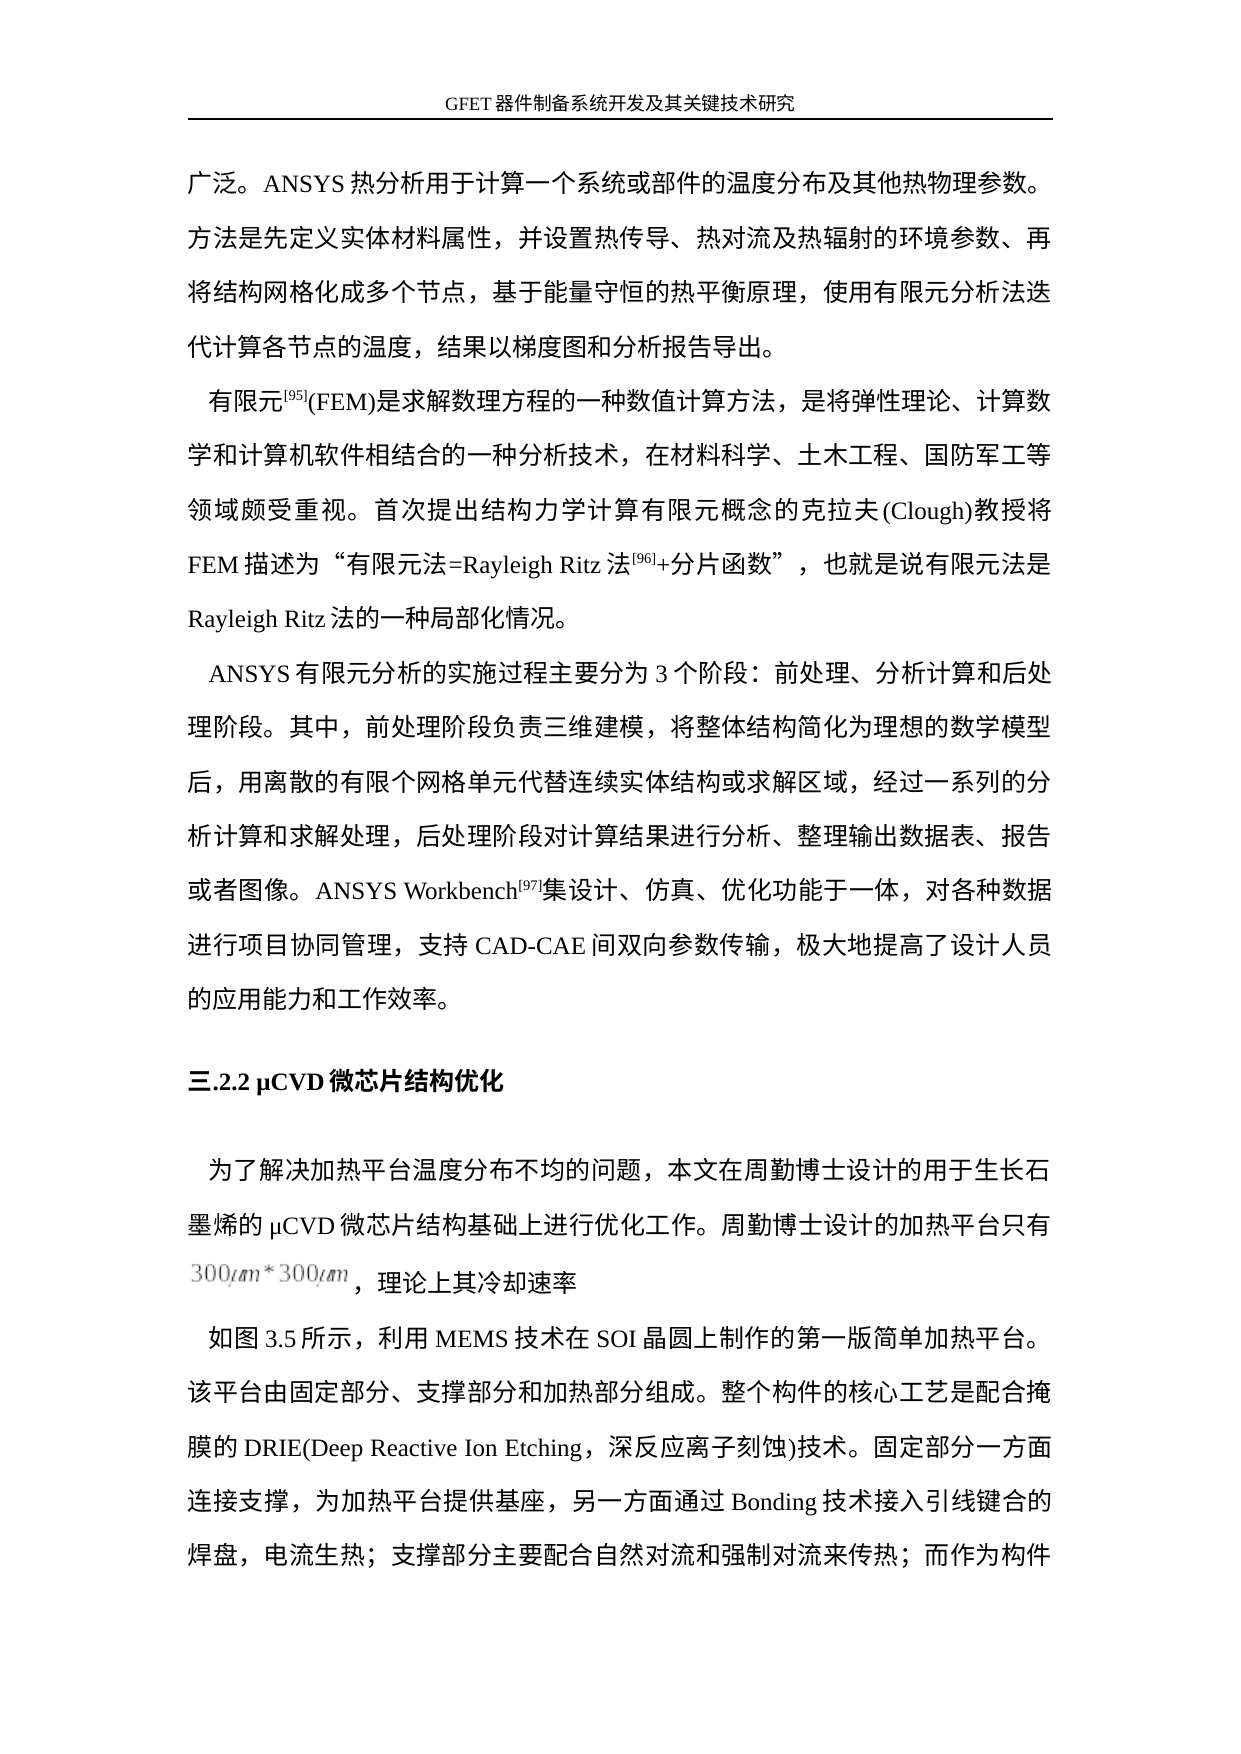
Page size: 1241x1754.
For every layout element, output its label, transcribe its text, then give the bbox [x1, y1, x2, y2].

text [187, 1318, 1053, 1572]
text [187, 164, 1053, 363]
subtitle μCVD微芯片结构优化 [187, 1061, 1053, 1097]
text 有限元[43](FEM)是求解数理方程的一种数值计算方法，是将弹性理论、计算数学和计算机软件相结合的一种分析技术，在材料科学、土木工程、国防军工等领域颇受重视。首次提出结构力学计算有限元概念的克拉夫(Clough)教授将FEM描述为“有限元法=Rayleigh Ritz法[96]+分片函数”，也就是说有限元法是Rayleigh Ritz法的一种局部化情况。 [187, 381, 1053, 635]
text 为了解决加热平台温度分布不均的问题，本文在周勤博士设计的用于生长石墨烯的μCVD微芯片结构基础上进行优化工作。周勤博士设计的加热平台只有，理论上其冷却速率 [187, 1151, 1053, 1300]
text ANSYS有限元分析的实施过程主要分为3个阶段：前处理、分析计算和后处理阶段。其中，前处理阶段负责三维建模，将整体结构简化为理想的数学模型后，用离散的有限个网格单元代替连续实体结构或求解区域，经过一系列的分析计算和求解处理，后处理阶段对计算结果进行分析、整理输出数据表、报告或者图像。ANSYS Workbench[54]集设计、仿真、优化功能于一体，对各种数据进行项目协同管理，支持CAD-CAE间双向参数传输，极大地提高了设计人员的应用能力和工作效率。 [187, 653, 1053, 1016]
